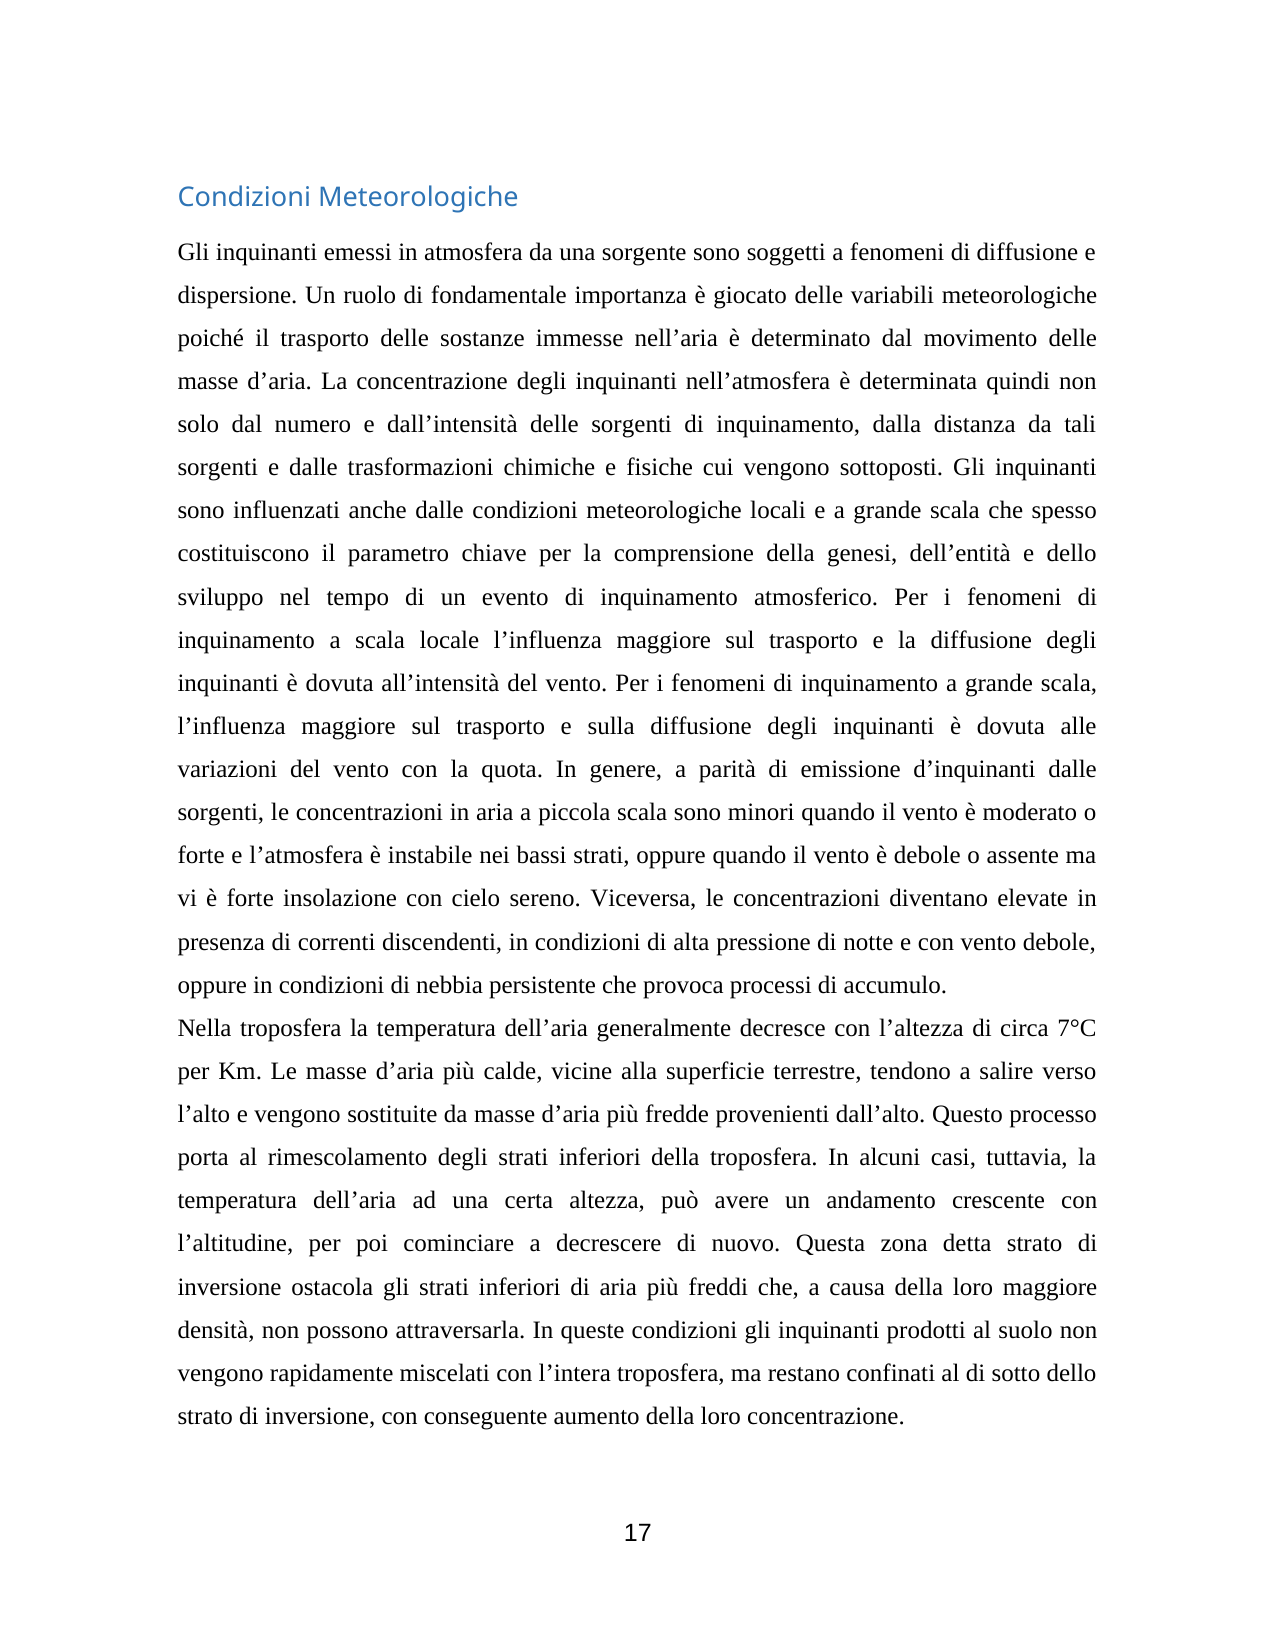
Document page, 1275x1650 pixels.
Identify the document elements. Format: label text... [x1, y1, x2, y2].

text Nella troposfera la temperatura dell’aria generalmente decresce con l’altezza di circa 7°C per Km. Le masse d’aria più calde, vicine alla superficie terrestre, tendono a salire verso l’alto e vengono sostituite da masse d’aria più fredde provenienti dall’alto. Questo processo porta al rimescolamento degli strati inferiori della troposfera. In alcuni casi, tuttavia, la temperatura dell’aria ad una certa altezza, può avere un andamento crescente con l’altitudine, per poi cominciare a decrescere di nuovo. Questa zona detta strato di inversione ostacola gli strati inferiori di aria più freddi che, a causa della loro maggiore densità, non possono attraversarla. In queste condizioni gli inquinanti prodotti al suolo non vengono rapidamente miscelati con l’intera troposfera, ma restano confinati al di sotto dello strato di inversione, con conseguente aumento della loro concentrazione. [177, 1013, 1098, 1430]
subtitle Gli inquinanti emessi in atmosfera da una sorgente sono soggetti a fenomeni di diffusione e dispersione. Un ruolo di fondamentale importanza è giocato delle variabili meteorologiche poiché il trasporto delle sostanze immesse nell’aria è determinato dal movimento delle masse d’aria. La concentrazione degli inquinanti nell’atmosfera è determinata quindi non solo dal numero e dall’intensità delle sorgenti di inquinamento, dalla distanza da tali sorgenti e dalle trasformazioni chimiche e fisiche cui vengono sottoposti. Gli inquinanti sono influenzati anche dalle condizioni meteorologiche locali e a grande scala che spesso costituiscono il parametro chiave per la comprensione della genesi, dell’entità e dello sviluppo nel tempo di un evento di inquinamento atmosferico. Per i fenomeni di inquinamento a scala locale l’influenza maggiore sul trasporto e la diffusione degli inquinanti è dovuta all’intensità del vento. Per i fenomeni di inquinamento a grande scala, l’influenza maggiore sul trasporto e sulla diffusione degli inquinanti è dovuta alle variazioni del vento con la quota. In genere, a parità di emissione d’inquinanti dalle sorgenti, le concentrazioni in aria a piccola scala sono minori quando il vento è moderato o forte e l’atmosfera è instabile nei bassi strati, oppure quando il vento è debole o assente ma vi è forte insolazione con cielo sereno. Viceversa, le concentrazioni diventano elevate in presenza di correnti discendenti, in condizioni di alta pressione di notte e con vento debole, oppure in condizioni di nebbia persistente che provoca processi di accumulo. [177, 237, 1098, 998]
subtitle Condizioni Meteorologiche [177, 177, 1098, 214]
